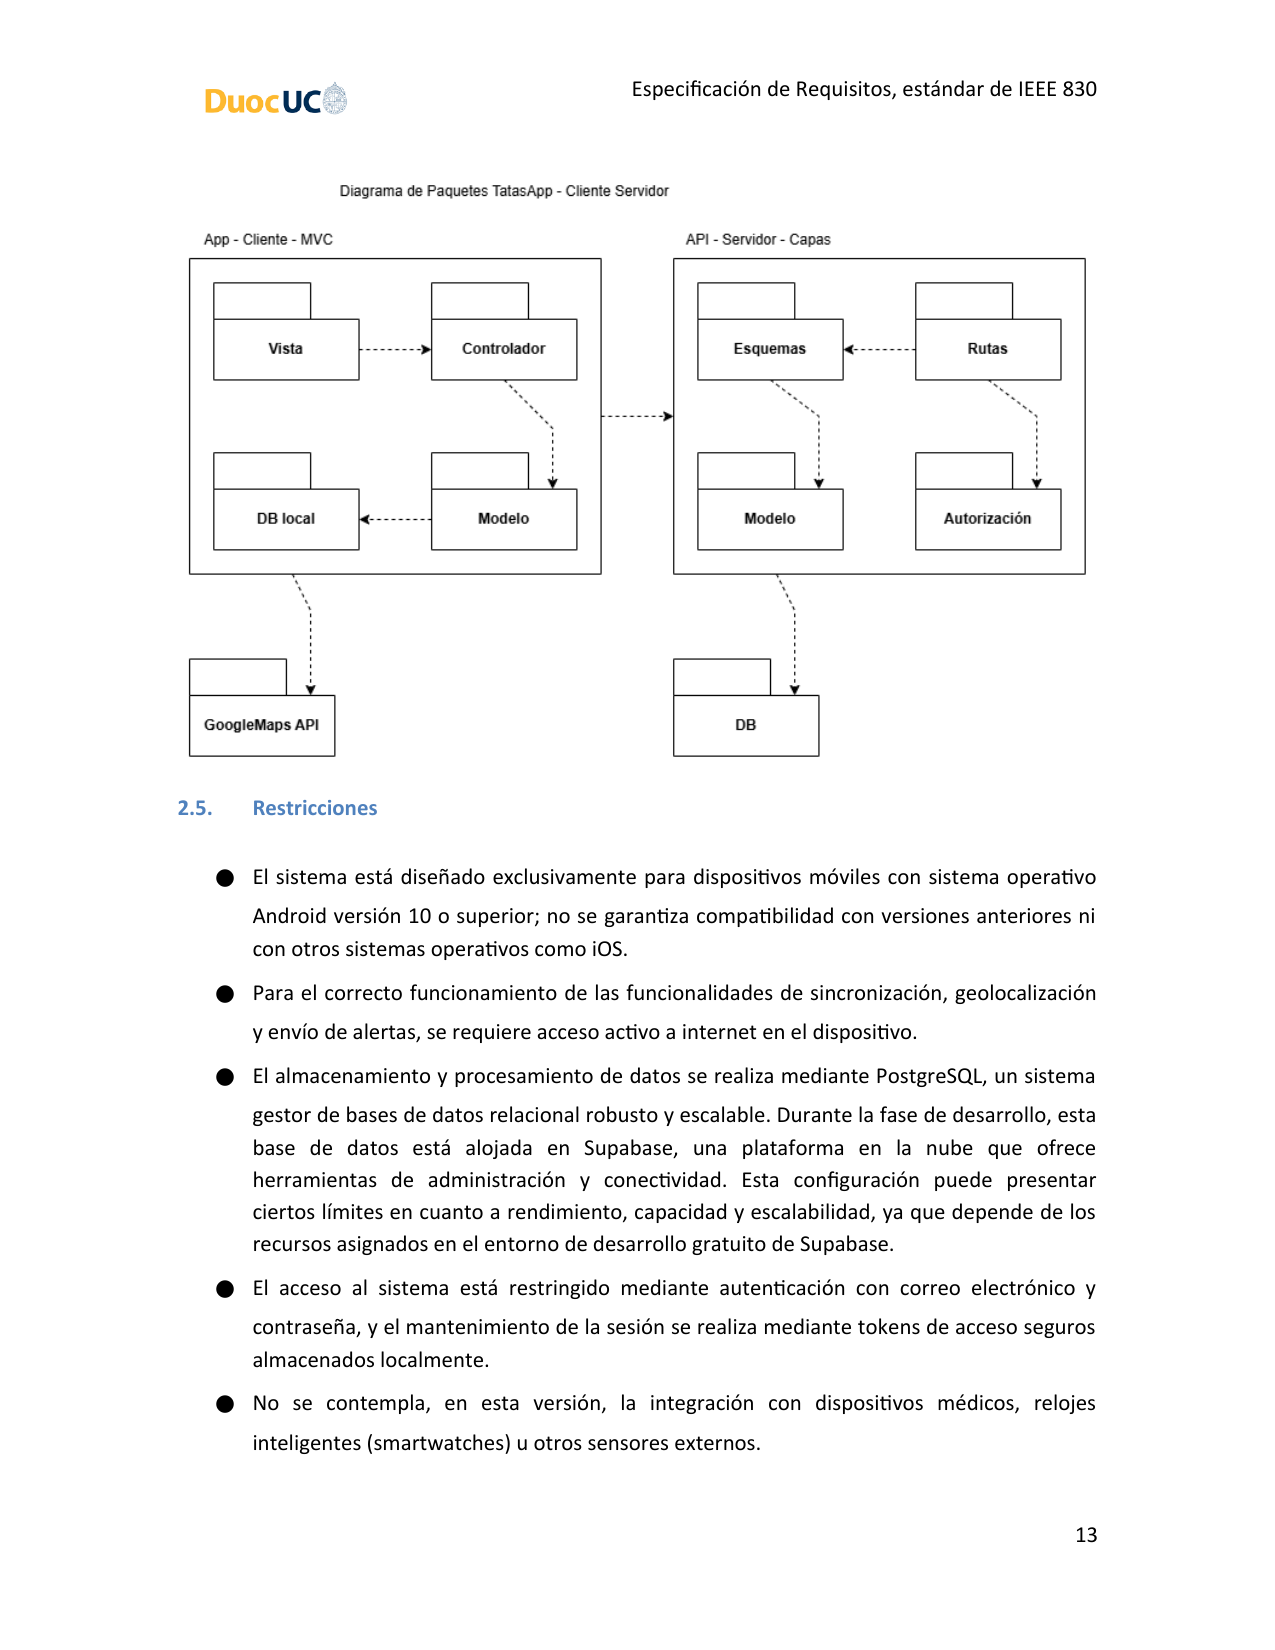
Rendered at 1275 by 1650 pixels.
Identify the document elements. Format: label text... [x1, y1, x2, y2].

picture [177, 162, 1098, 769]
list El almacenamiento y procesamiento de datos se realiza mediante PostgreSQL, un sistema gestor de bases de datos relacional robusto y escalable. Durante la fase de desarrollo, esta base de datos está alojada en Supabase, una plataforma en la nube que ofrece herramientas de administración y conectividad. Esta configuración puede presentar ciertos límites en cuanto a rendimiento, capacidad y escalabilidad, ya que depende de los recursos asignados en el entorno de desarrollo gratuito de Supabase. [215, 1049, 1098, 1257]
list No se contempla, en esta versión, la integración con dispositivos médicos, relojes inteligentes (smartwatches) u otros sensores externos. [215, 1377, 1098, 1456]
list Para el correcto funcionamiento de las funcionalidades de sincronización, geolocalización y envío de alertas, se requiere acceso activo a internet en el dispositivo. [215, 966, 1098, 1045]
picture [198, 78, 352, 117]
list El acceso al sistema está restringido mediante autenticación con correo electrónico y contraseña, y el mantenimiento de la sesión se realiza mediante tokens de acceso seguros almacenados localmente. [215, 1261, 1098, 1373]
list El sistema está diseñado exclusivamente para dispositivos móviles con sistema operativo Android versión 10 o superior; no se garantiza compatibilidad con versiones anteriores ni con otros sistemas operativos como iOS. [215, 850, 1098, 962]
subtitle 2.5. Restricciones [177, 793, 1098, 821]
